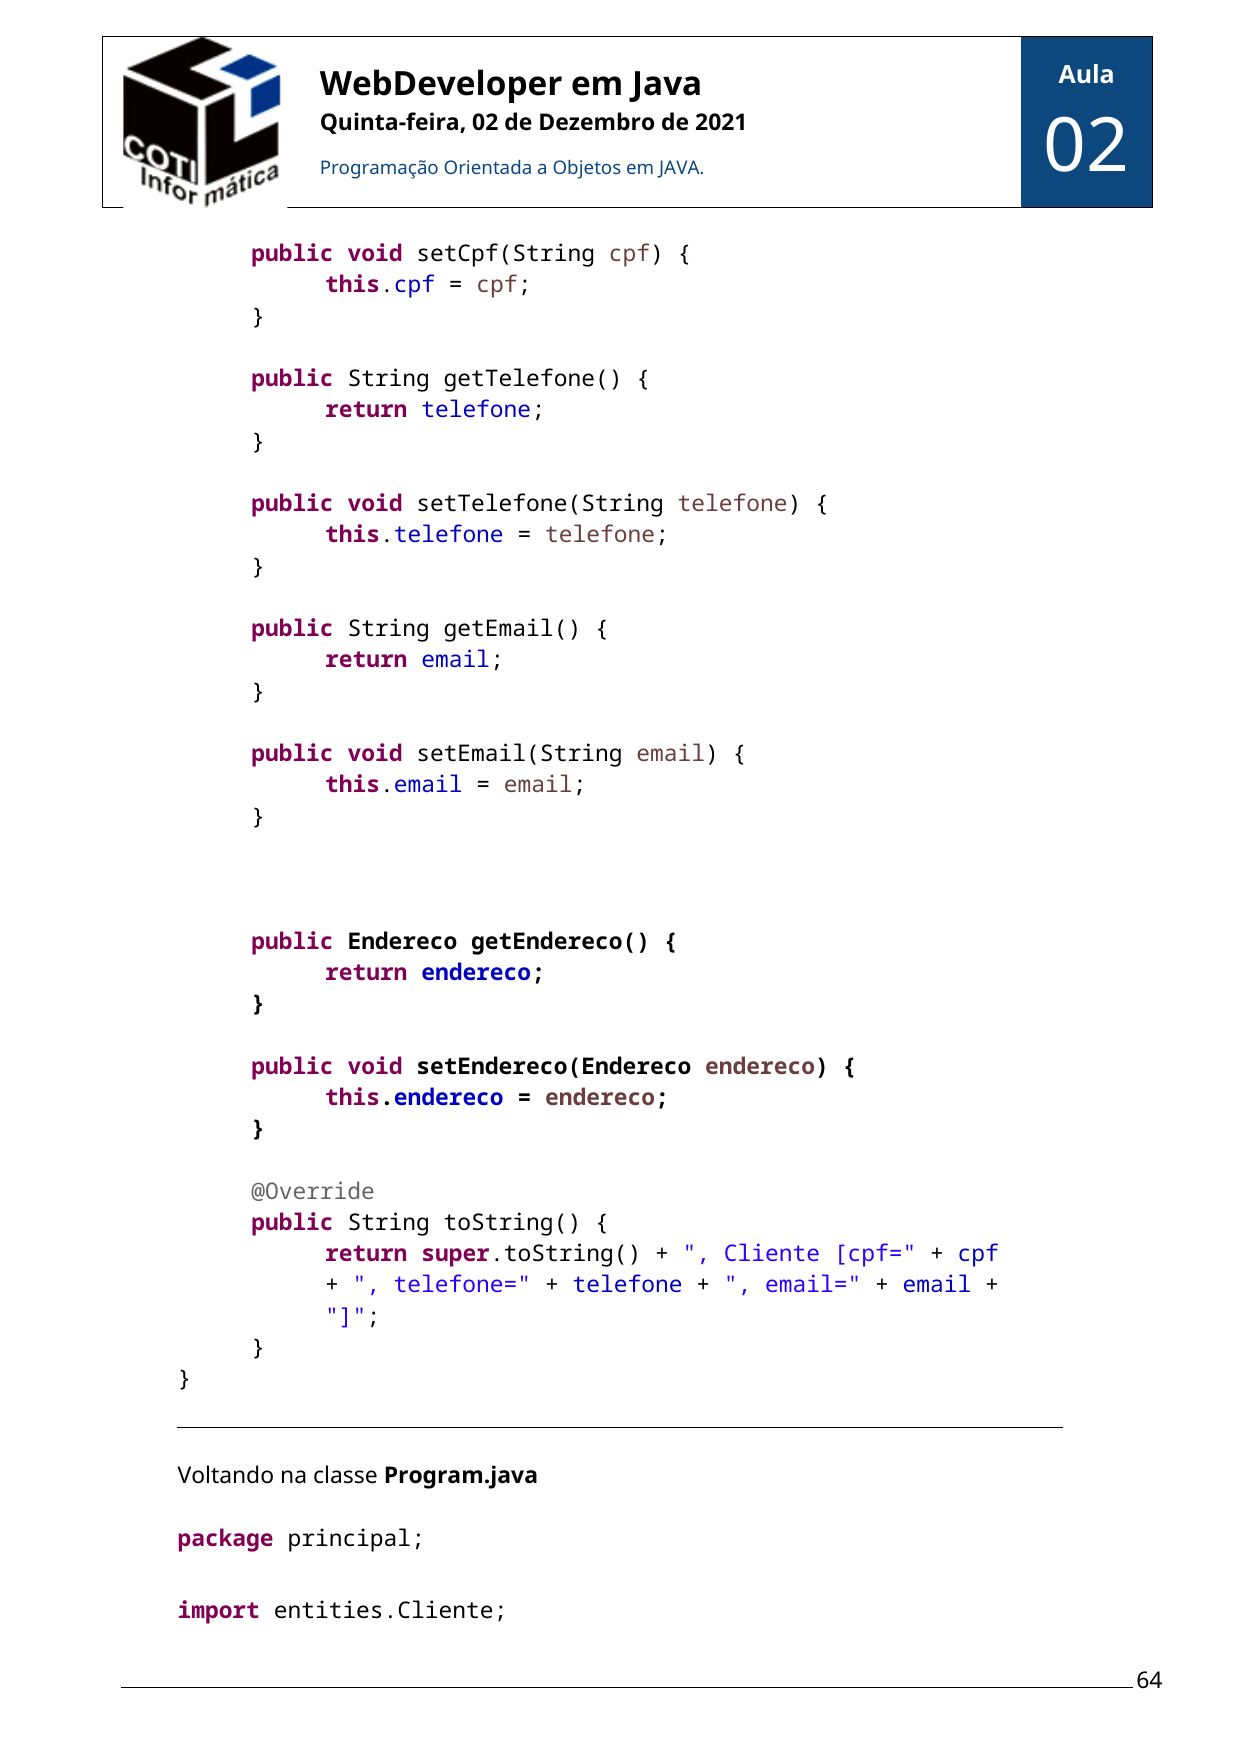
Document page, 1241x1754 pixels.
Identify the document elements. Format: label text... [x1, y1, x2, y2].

text } [177, 799, 1063, 831]
text return endereco; [177, 956, 1063, 987]
text } [177, 674, 1063, 706]
text } [177, 549, 1063, 581]
text this.telefone = telefone; [177, 518, 1063, 549]
text public void setEndereco(Endereco endereco) { [177, 1049, 1063, 1081]
text return email; [177, 643, 1063, 674]
text public String toString() { [177, 1206, 1063, 1237]
text this.cpf = cpf; [177, 268, 1063, 299]
text @Override [177, 1174, 1063, 1206]
text } [177, 1112, 1063, 1143]
text public String getEmail() { [177, 612, 1063, 643]
text import entities.Cliente; [177, 1594, 1063, 1625]
text return telefone; [177, 393, 1063, 424]
text + ", telefone=" + telefone + ", email=" + email + "]"; [325, 1268, 1063, 1331]
text public void setTelefone(String telefone) { [177, 487, 1063, 518]
text Voltando na classe Program.java [177, 1459, 1063, 1491]
text this.email = email; [177, 768, 1063, 799]
text public void setCpf(String cpf) { [177, 237, 1063, 268]
text public void setEmail(String email) { [177, 737, 1063, 768]
text this.endereco = endereco; [177, 1081, 1063, 1112]
text public Endereco getEndereco() { [177, 924, 1063, 956]
text return super.toString() + ", Cliente [cpf=" + cpf [177, 1237, 1063, 1268]
text package principal; [177, 1522, 1063, 1553]
text } [177, 299, 1063, 331]
text } [177, 987, 1063, 1018]
text } [177, 1331, 1063, 1362]
text } [177, 424, 1063, 456]
text } [177, 1362, 1063, 1393]
text public String getTelefone() { [177, 362, 1063, 393]
